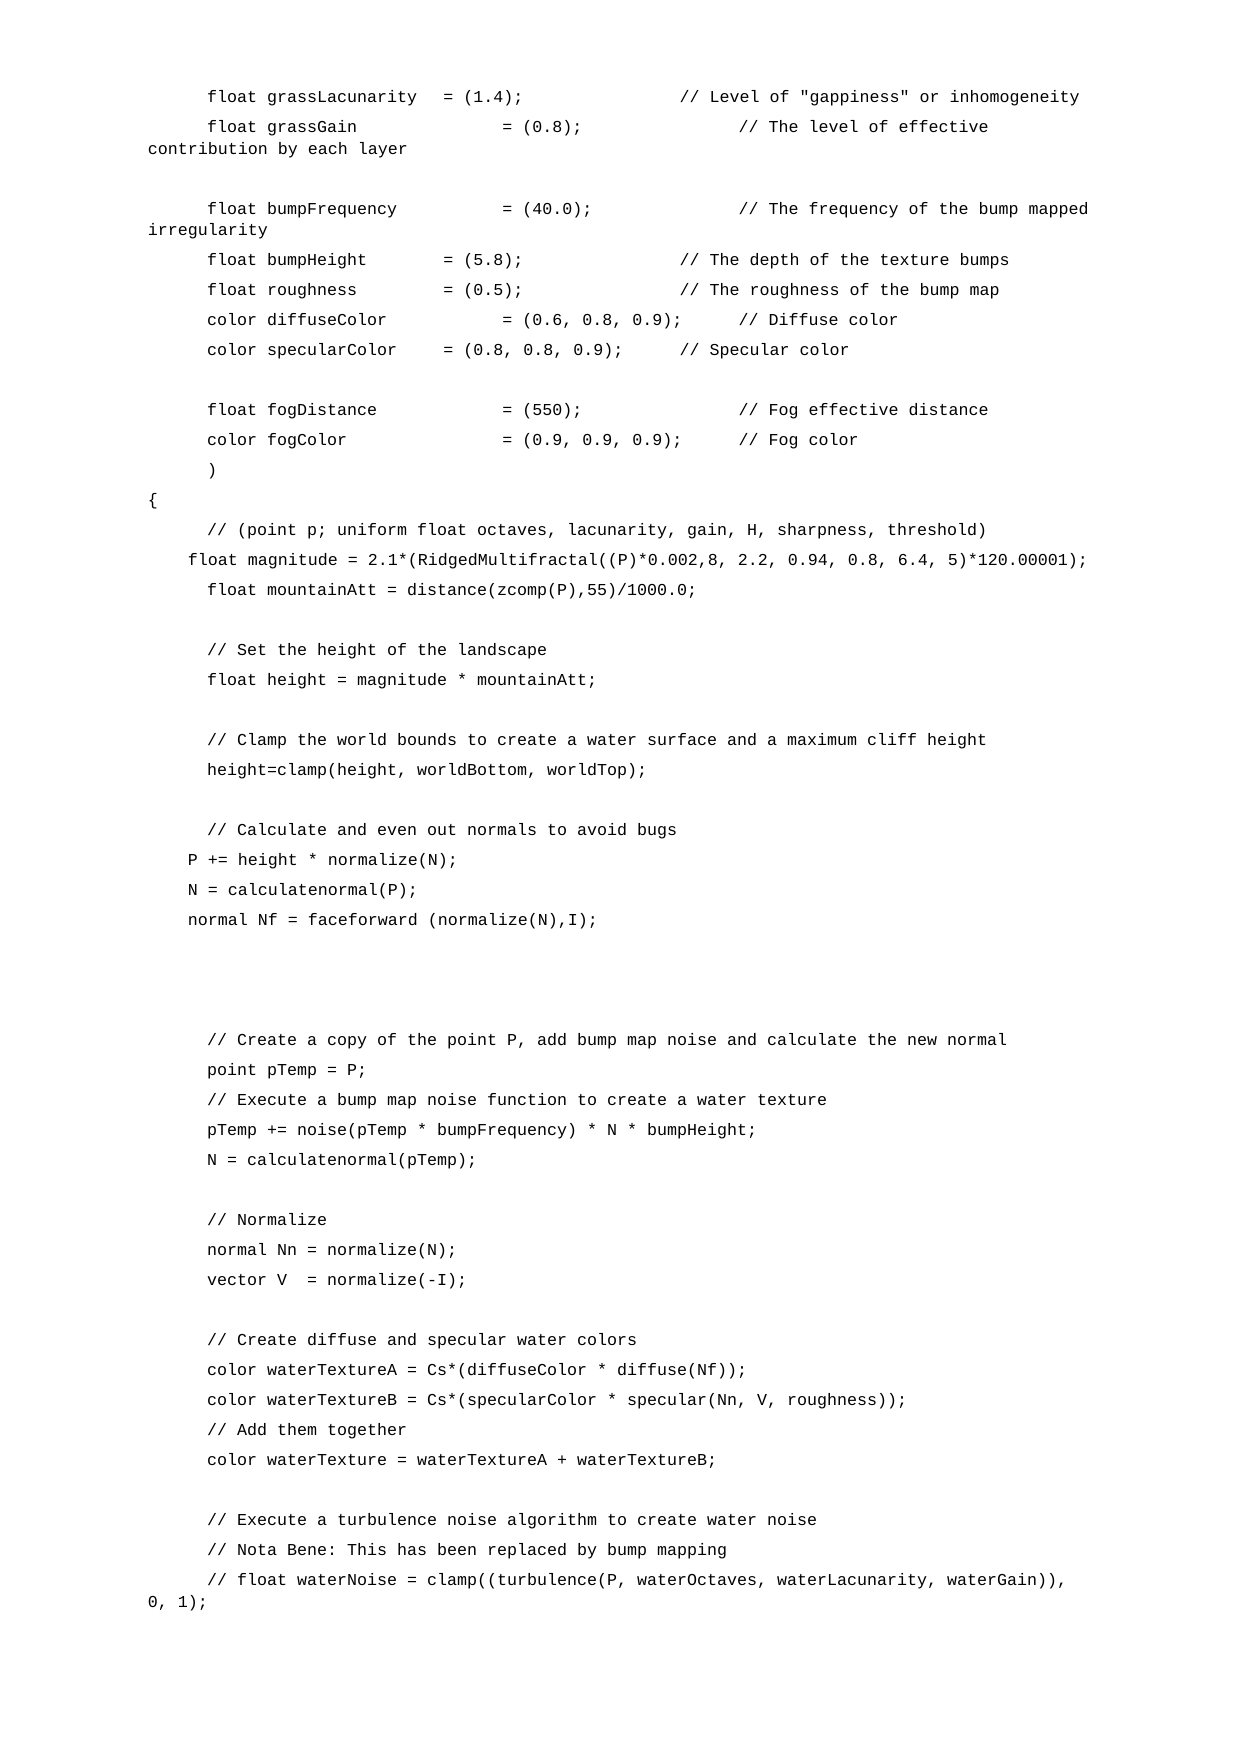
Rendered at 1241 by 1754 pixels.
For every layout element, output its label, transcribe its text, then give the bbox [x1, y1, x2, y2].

text // Calculate and even out normals to avoid bugs [148, 822, 1092, 841]
text normal Nn = normalize(N); [148, 1242, 1092, 1261]
text color waterTexture = waterTextureA + waterTextureB; [148, 1452, 1092, 1471]
text // float waterNoise = clamp((turbulence(P, waterOctaves, waterLacunarity, waterGain)), 0, 1); [148, 1572, 1092, 1612]
text // Create a copy of the point P, add bump map noise and calculate the new normal [148, 1032, 1092, 1051]
text float fogDistance = (550); // Fog effective distance [148, 402, 1092, 421]
text float bumpHeight = (5.8); // The depth of the texture bumps [148, 252, 1092, 271]
text color diffuseColor = (0.6, 0.8, 0.9); // Diffuse color [148, 312, 1092, 331]
text float roughness = (0.5); // The roughness of the bump map [148, 282, 1092, 301]
text // Add them together [148, 1422, 1092, 1441]
text float grassGain = (0.8); // The level of effective contribution by each layer [148, 119, 1092, 159]
text // Nota Bene: This has been replaced by bump mapping [148, 1542, 1092, 1561]
text float grassLacunarity = (1.4); // Level of "gappiness" or inhomogeneity [148, 89, 1092, 107]
text ) [148, 462, 1092, 481]
text // Create diffuse and specular water colors [148, 1332, 1092, 1351]
text normal Nf = faceforward (normalize(N),I); [148, 912, 1092, 931]
text float mountainAtt = distance(zcomp(P),55)/1000.0; [148, 582, 1092, 601]
text float bumpFrequency = (40.0); // The frequency of the bump mapped irregularity [148, 200, 1092, 241]
text height=clamp(height, worldBottom, worldTop); [148, 762, 1092, 781]
text // Normalize [148, 1212, 1092, 1231]
text color specularColor = (0.8, 0.8, 0.9); // Specular color [148, 342, 1092, 361]
text color fogColor = (0.9, 0.9, 0.9); // Fog color [148, 432, 1092, 451]
text N = calculatenormal(P); [148, 882, 1092, 901]
text P += height * normalize(N); [148, 852, 1092, 871]
text { [148, 492, 1092, 511]
text N = calculatenormal(pTemp); [148, 1152, 1092, 1171]
text // (point p; uniform float octaves, lacunarity, gain, H, sharpness, threshold) [148, 522, 1092, 541]
text float magnitude = 2.1*(RidgedMultifractal((P)*0.002,8, 2.2, 0.94, 0.8, 6.4, 5)*120.00001); [148, 552, 1092, 571]
text // Execute a turbulence noise algorithm to create water noise [148, 1512, 1092, 1531]
text point pTemp = P; [148, 1062, 1092, 1081]
text float height = magnitude * mountainAtt; [148, 672, 1092, 691]
text color waterTextureB = Cs*(specularColor * specular(Nn, V, roughness)); [148, 1392, 1092, 1411]
text vector V = normalize(-I); [148, 1272, 1092, 1291]
text // Set the height of the landscape [148, 642, 1092, 661]
text // Execute a bump map noise function to create a water texture [148, 1092, 1092, 1111]
text pTemp += noise(pTemp * bumpFrequency) * N * bumpHeight; [148, 1122, 1092, 1141]
text // Clamp the world bounds to create a water surface and a maximum cliff height [148, 732, 1092, 751]
text color waterTextureA = Cs*(diffuseColor * diffuse(Nf)); [148, 1362, 1092, 1381]
